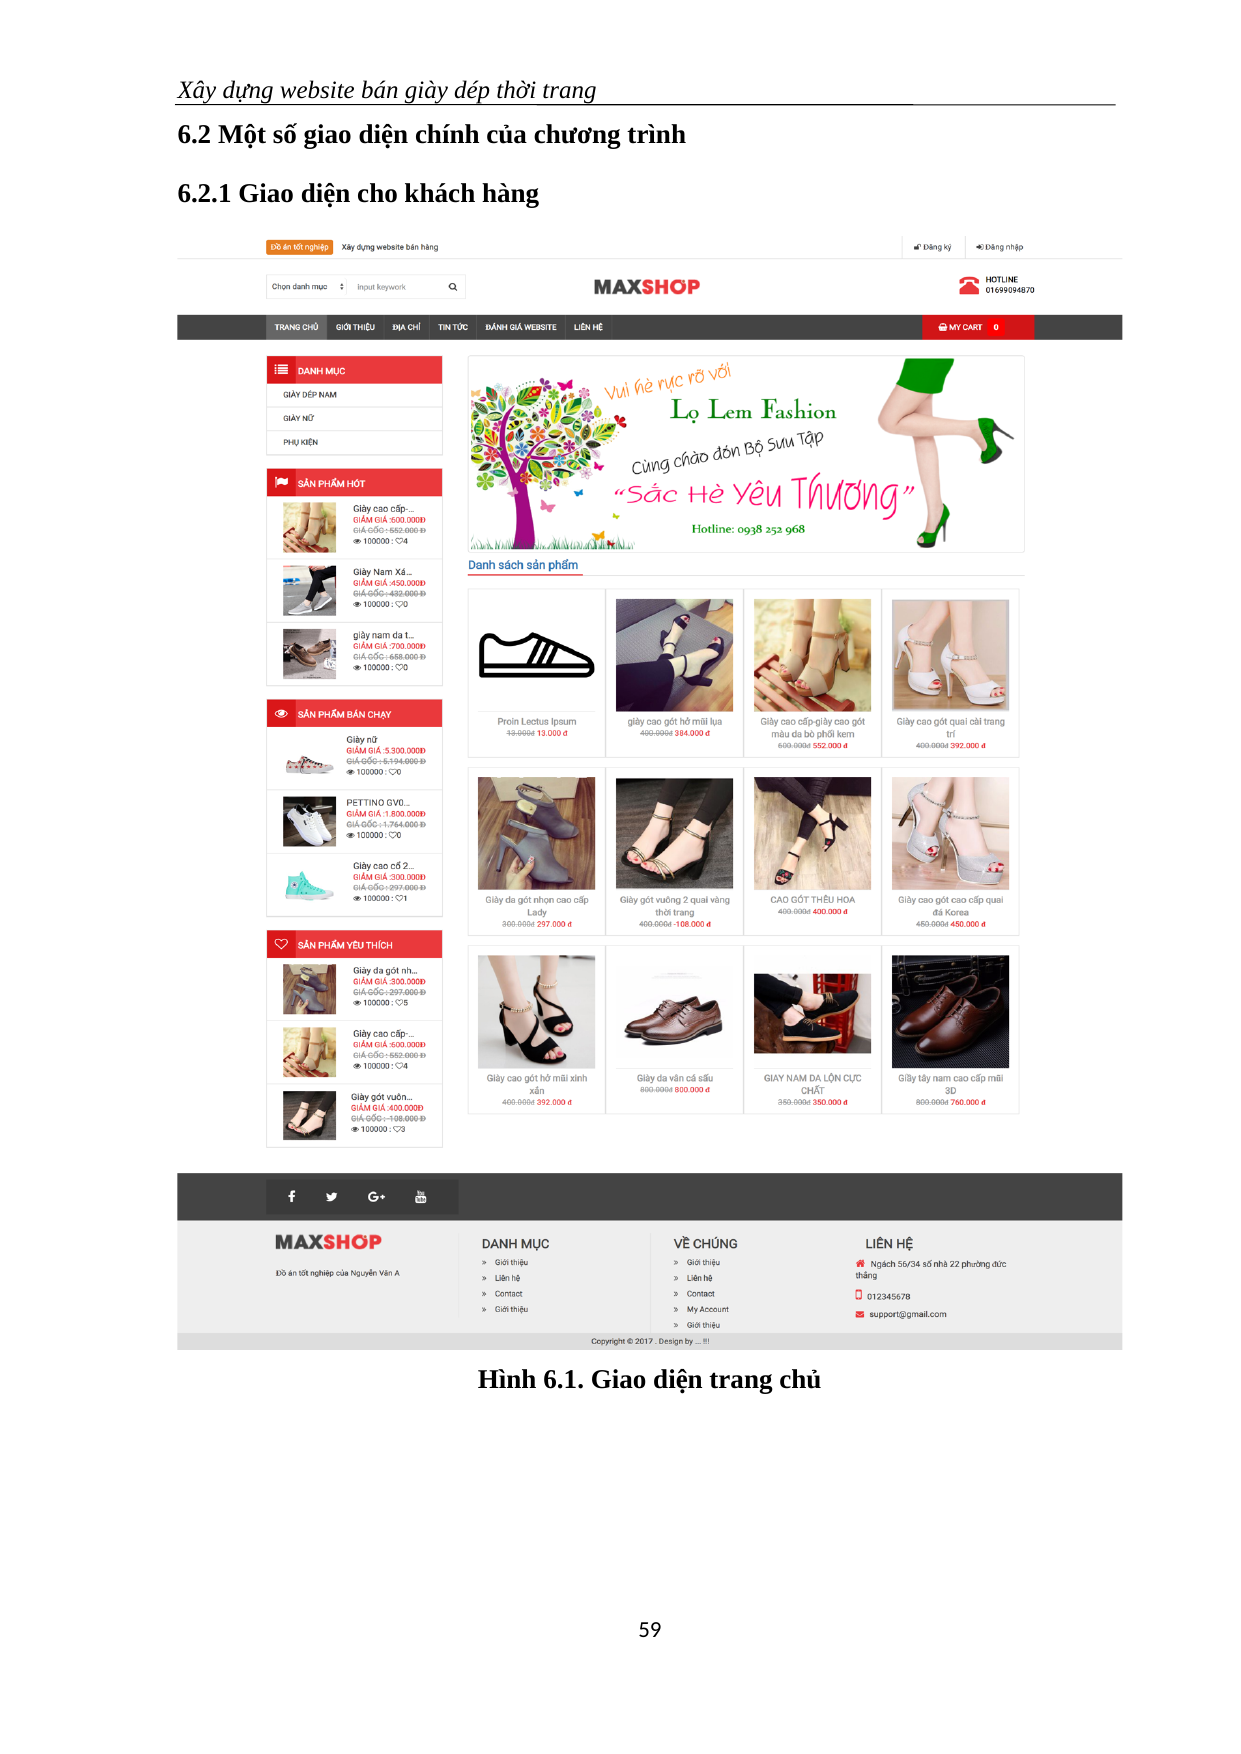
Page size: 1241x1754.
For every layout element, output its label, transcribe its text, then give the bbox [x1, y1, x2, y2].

subtitle 6.2.1 Giao diện cho khách hàng [177, 177, 1122, 208]
text Hình 6.1. Giao diện trang chủ [177, 1363, 1122, 1394]
subtitle 6.2 Một số giao diện chính của chương trình [177, 118, 1122, 149]
picture [177, 236, 1123, 1350]
